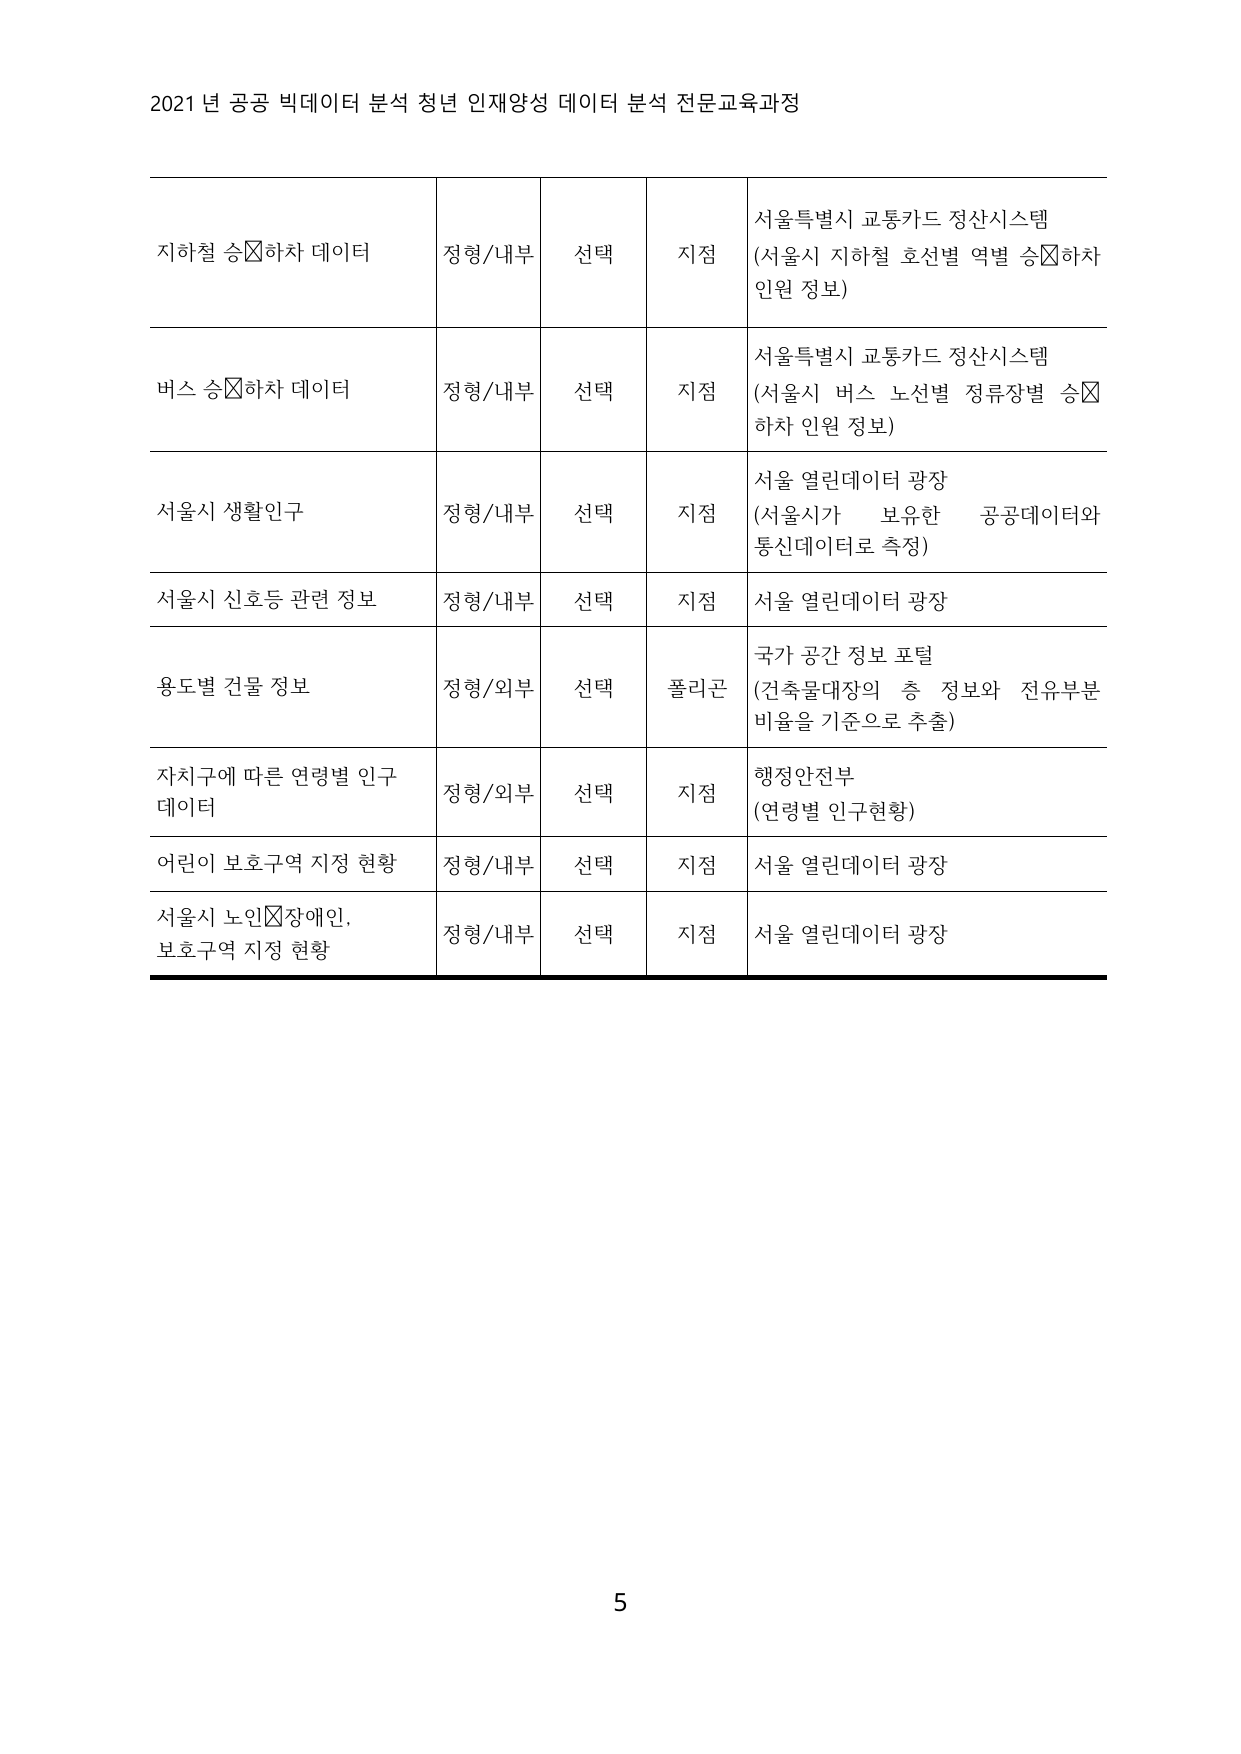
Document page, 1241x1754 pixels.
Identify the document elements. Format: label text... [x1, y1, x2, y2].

table_cell 정형/내부 [437, 837, 540, 891]
table_cell 선택 [541, 837, 646, 891]
table_cell 서울시 노인장애인, 보호구역 지정 현황 [150, 892, 436, 975]
table_cell 지점 [647, 328, 747, 451]
table_cell 정형/내부 [437, 452, 540, 572]
table_cell 지점 [647, 573, 747, 626]
table_cell 정형/외부 [437, 748, 540, 836]
table_cell 지점 [647, 452, 747, 572]
table_cell 서울 열린데이터 광장 [748, 573, 1107, 626]
table_cell 지점 [647, 837, 747, 891]
table_cell 서울시 생활인구 [150, 452, 436, 572]
table_cell 지점 [647, 748, 747, 836]
table_cell 서울특별시 교통카드 정산시스템 (서울시 버스 노선별 정류장별 승하차 인원 정보) [748, 328, 1107, 451]
table_cell 선택 [541, 748, 646, 836]
table_cell 행정안전부 (연령별 인구현황) [748, 748, 1107, 836]
table_cell 지점 [647, 178, 747, 327]
table_cell 정형/외부 [437, 627, 540, 747]
table_cell 서울 열린데이터 광장 [748, 837, 1107, 891]
table_cell 자치구에 따른 연령별 인구 데이터 [150, 748, 436, 836]
table_cell 폴리곤 [647, 627, 747, 747]
table_cell 서울시 신호등 관련 정보 [150, 573, 436, 626]
table_cell 용도별 건물 정보 [150, 627, 436, 747]
table_cell 선택 [541, 892, 646, 975]
table_cell 서울 열린데이터 광장 [748, 892, 1107, 975]
table_cell 지하철 승하차 데이터 [150, 178, 436, 327]
table_cell 정형/내부 [437, 892, 540, 975]
table_cell 선택 [541, 573, 646, 626]
table_cell 선택 [541, 452, 646, 572]
table_cell 정형/내부 [437, 573, 540, 626]
table_cell 정형/내부 [437, 328, 540, 451]
table_cell 선택 [541, 178, 646, 327]
table_cell 선택 [541, 627, 646, 747]
table_cell 서울특별시 교통카드 정산시스템 (서울시 지하철 호선별 역별 승하차 인원 정보) [748, 178, 1107, 327]
table_cell 지점 [647, 892, 747, 975]
table_cell 선택 [541, 328, 646, 451]
table_cell 정형/내부 [437, 178, 540, 327]
table_cell 어린이 보호구역 지정 현황 [150, 837, 436, 891]
table_cell 버스 승하차 데이터 [150, 328, 436, 451]
table_cell 국가 공간 정보 포털 (건축물대장의 층 정보와 전유부분 비율을 기준으로 추출) [748, 627, 1107, 747]
table_cell 서울 열린데이터 광장 (서울시가 보유한 공공데이터와 통신데이터로 측정) [748, 452, 1107, 572]
